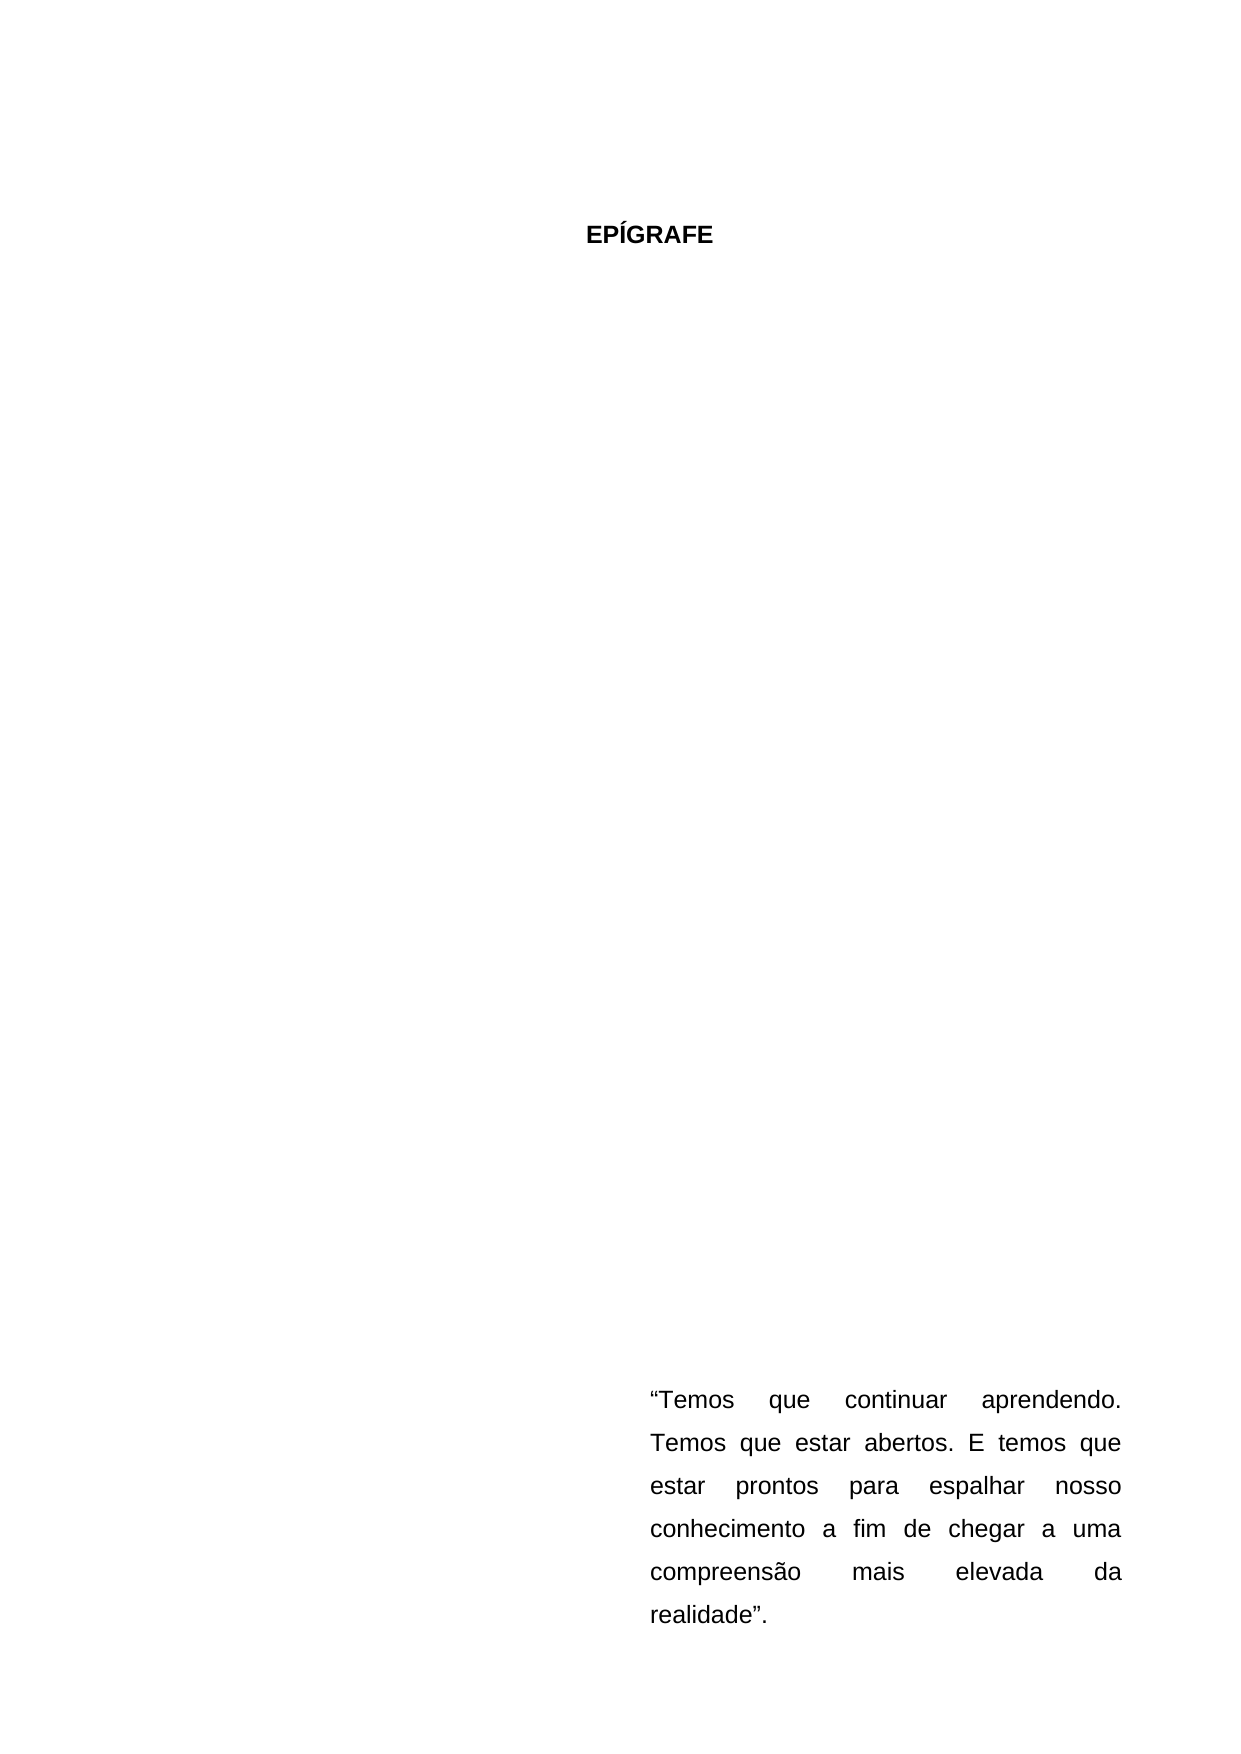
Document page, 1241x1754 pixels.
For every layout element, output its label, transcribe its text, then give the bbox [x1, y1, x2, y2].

text “Temos que continuar aprendendo. Temos que estar abertos. E temos que estar prontos para espalhar nosso conhecimento a fim de chegar a uma compreensão mais elevada da realidade”. [650, 1385, 1122, 1629]
text EPÍGRAFE [177, 220, 1122, 249]
